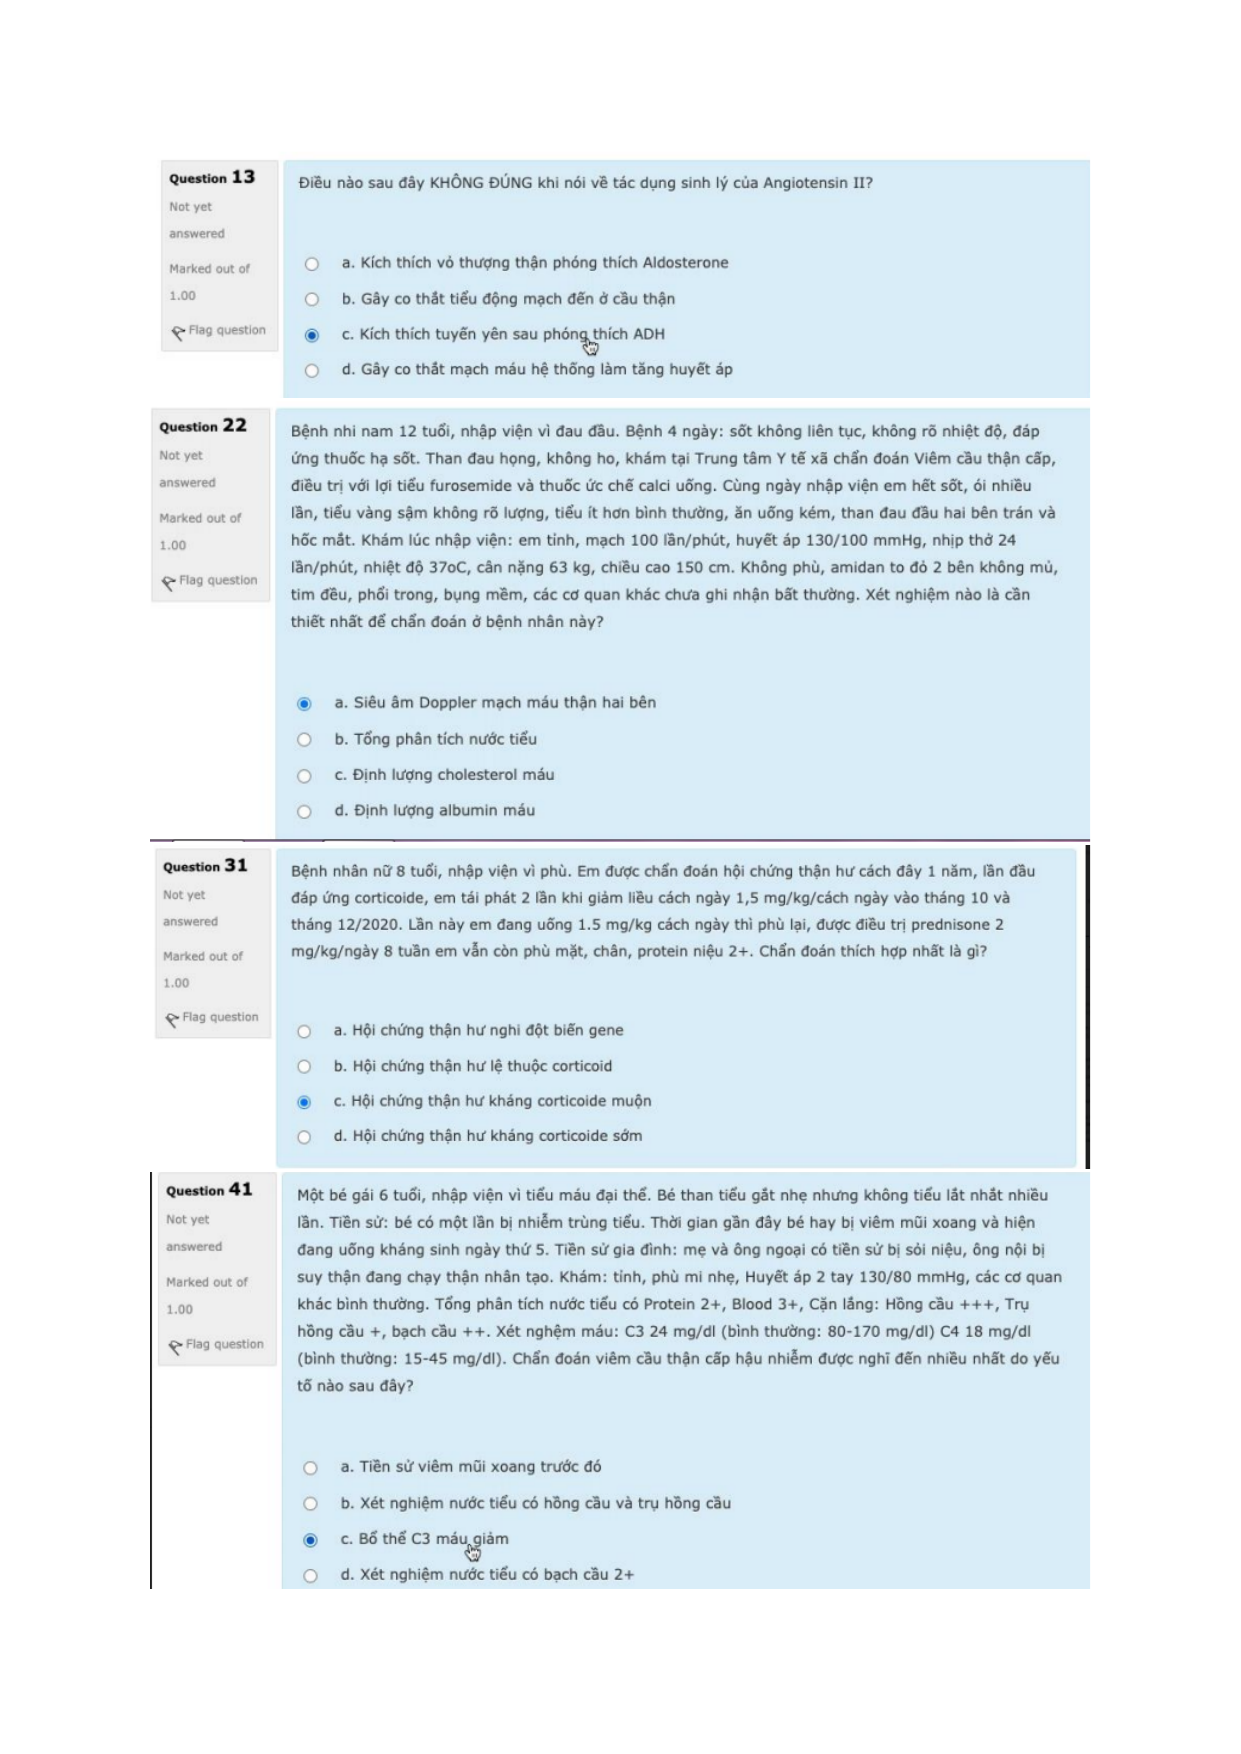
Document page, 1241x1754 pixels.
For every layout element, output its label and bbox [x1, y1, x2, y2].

picture [150, 1172, 1091, 1589]
picture [150, 401, 1091, 842]
picture [150, 845, 1091, 1169]
picture [150, 150, 1091, 398]
